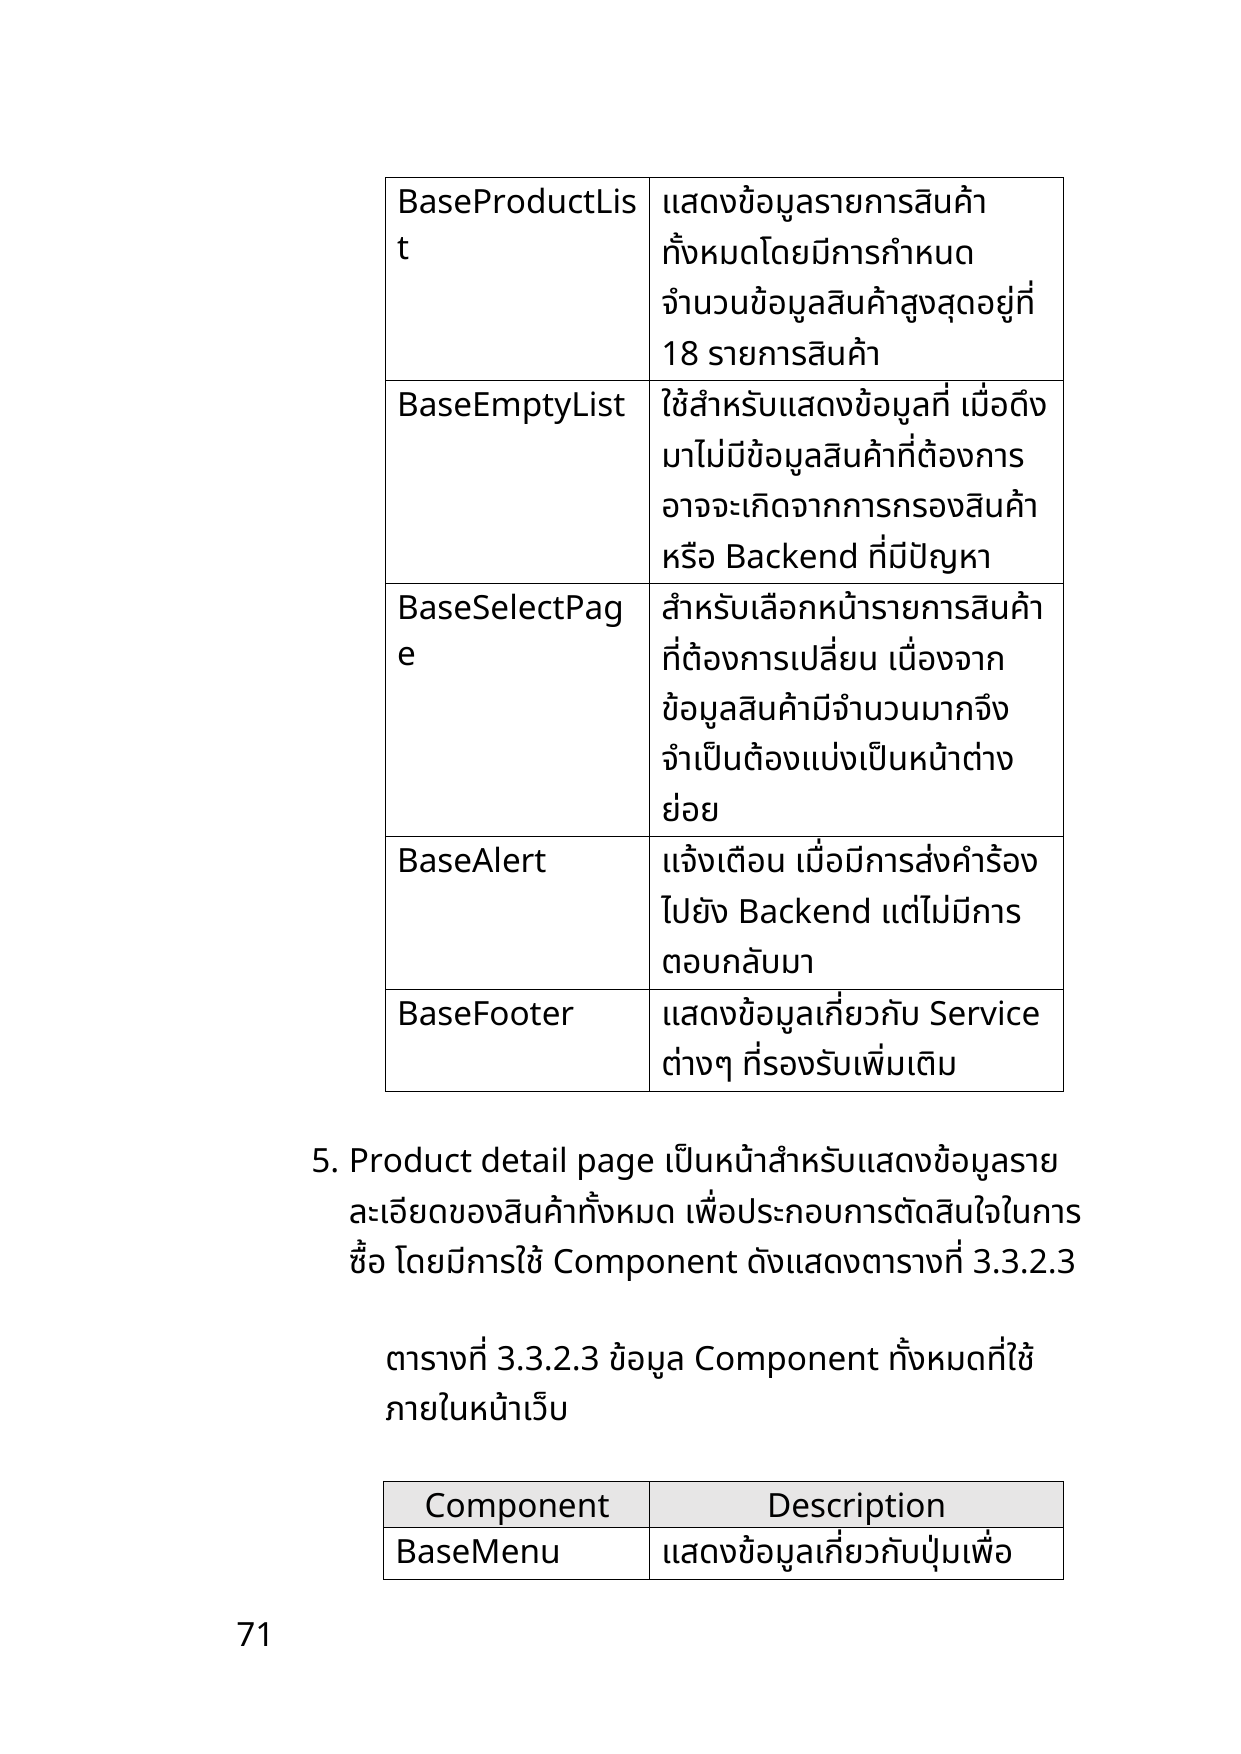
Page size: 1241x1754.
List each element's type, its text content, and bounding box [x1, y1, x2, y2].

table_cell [650, 1528, 1063, 1579]
list ตารางที่ 3.3.2.3 ข้อมูล Component ทั้งหมดที่ใช้ภายในหน้าเว็บ [385, 1334, 1092, 1435]
table_cell BaseSelectPage [386, 584, 649, 836]
table_cell BaseEmptyList [386, 381, 649, 583]
table_cell BaseFooter [386, 990, 649, 1091]
table_cell BaseProductList [386, 178, 649, 380]
table_cell สำหรับเลือกหน้ารายการสินค้าที่ต้องการเปลี่ยน เนื่องจากข้อมูลสินค้ามีจำนวนมากจึงจำเป็นต้องแบ่งเป็นหน้าต่างย่อย [650, 584, 1063, 836]
list Product detail page เป็นหน้าสำหรับแสดงข้อมูลรายละเอียดของสินค้าทั้งหมด เพื่อประกอบการตัดสินใจในการซื้อ โดยมีการใช้ Component ดังแสดงตารางที่ 3.3.2.3 [311, 1137, 1092, 1289]
table_header Description [650, 1482, 1063, 1527]
table_cell BaseMenu [384, 1528, 649, 1579]
table_cell แสดงข้อมูลเกี่ยวกับ Service ต่างๆ ที่รองรับเพิ่มเติม [650, 990, 1063, 1091]
table_cell แสดงข้อมูลรายการสินค้าทั้งหมดโดยมีการกำหนดจำนวนข้อมูลสินค้าสูงสุดอยู่ที่ 18 รายการสินค้า [650, 178, 1063, 380]
table_header Component [384, 1482, 649, 1527]
table_cell BaseAlert [386, 837, 649, 989]
table_cell แจ้งเตือน เมื่อมีการส่งคำร้องไปยัง Backend แต่ไม่มีการตอบกลับมา [650, 837, 1063, 989]
table_cell ใช้สำหรับแสดงข้อมูลที่ เมื่อดึงมาไม่มีข้อมูลสินค้าที่ต้องการ อาจจะเกิดจากการกรองสินค้าหรือ Backend ที่มีปัญหา [650, 381, 1063, 583]
